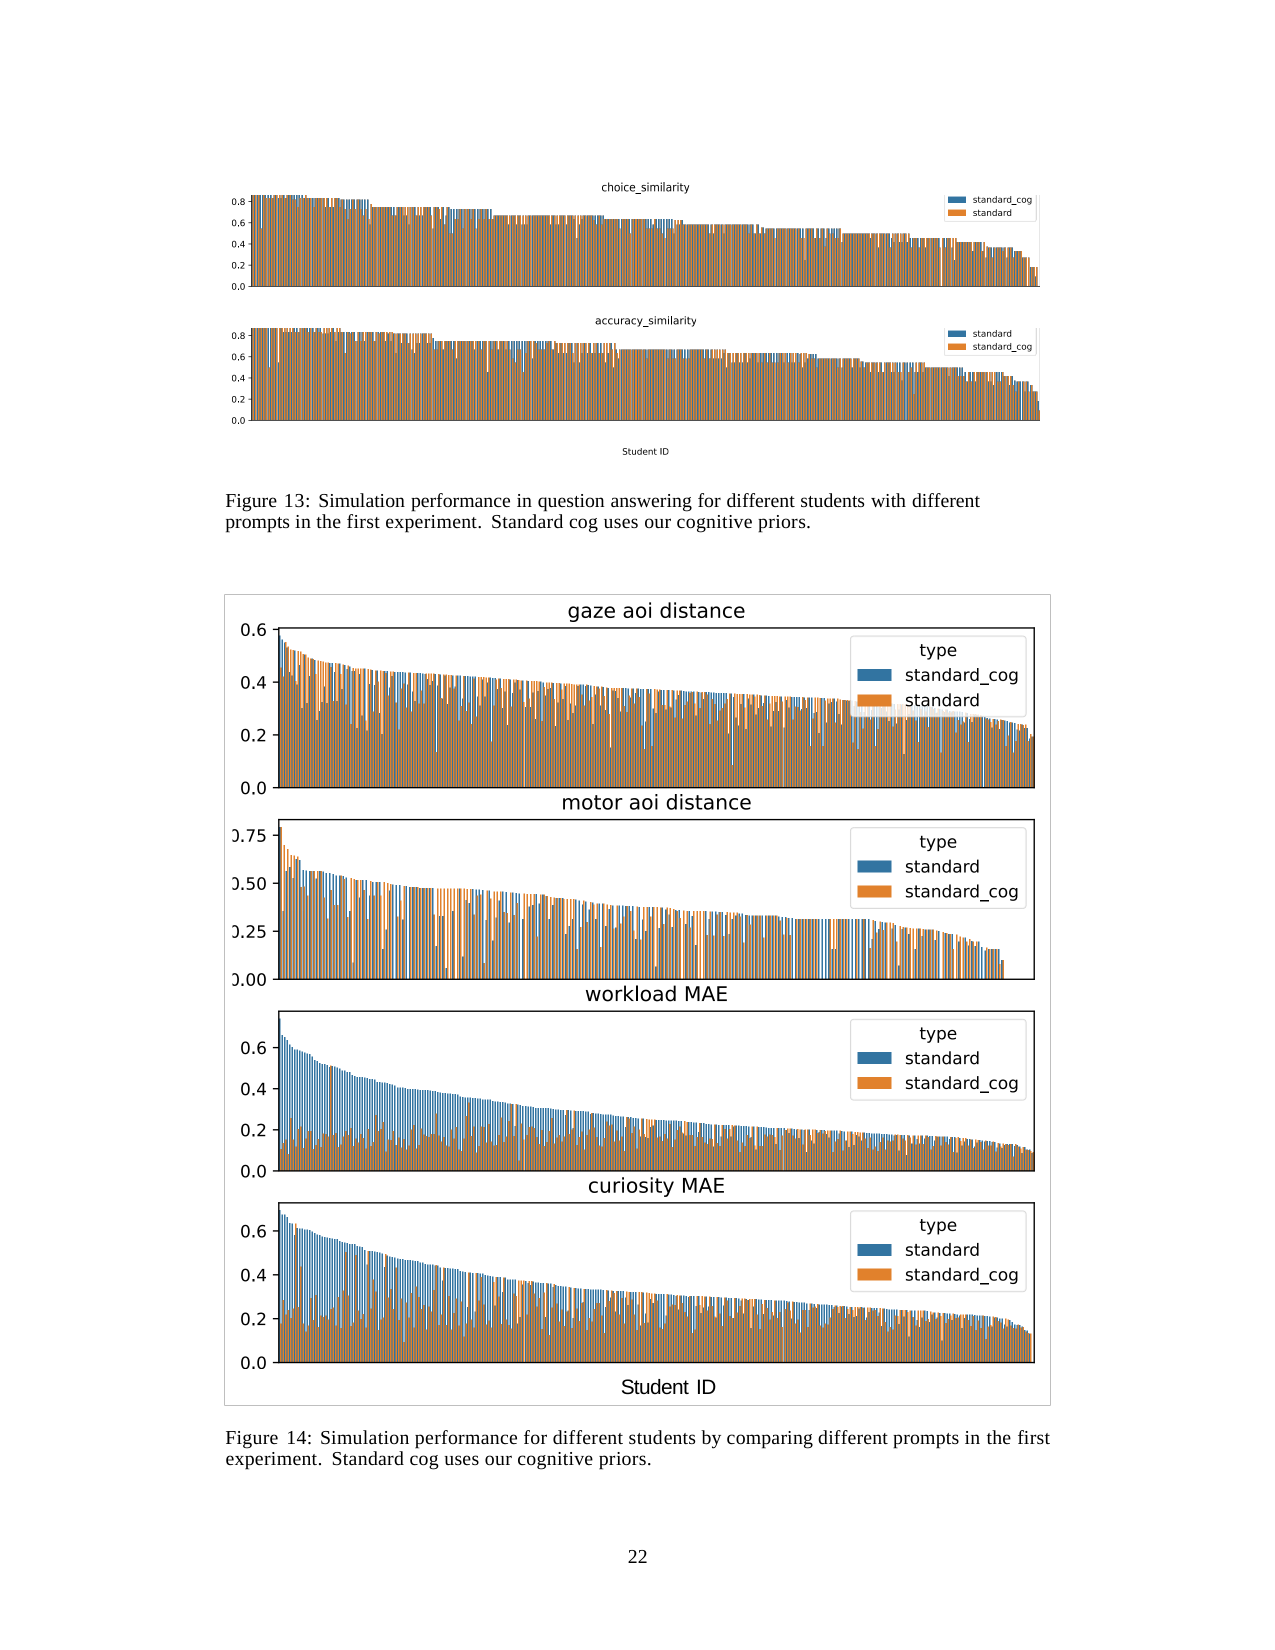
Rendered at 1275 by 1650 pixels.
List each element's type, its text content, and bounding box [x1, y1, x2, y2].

picture [595, 316, 697, 327]
text Figure 13: Simulation performance in question answering for different students with different prompts in the first experiment. Standard cog uses our cognitive priors. [225, 490, 1050, 533]
picture [231, 195, 1040, 290]
picture [231, 328, 1040, 424]
text Figure 14: Simulation performance for different students by comparing different prompts in the first experiment. Standard cog uses our cognitive priors. [225, 1428, 1050, 1470]
picture [137, 585, 1275, 1424]
picture [622, 448, 669, 455]
text Student ID [621, 1379, 1275, 1398]
picture [601, 182, 690, 194]
